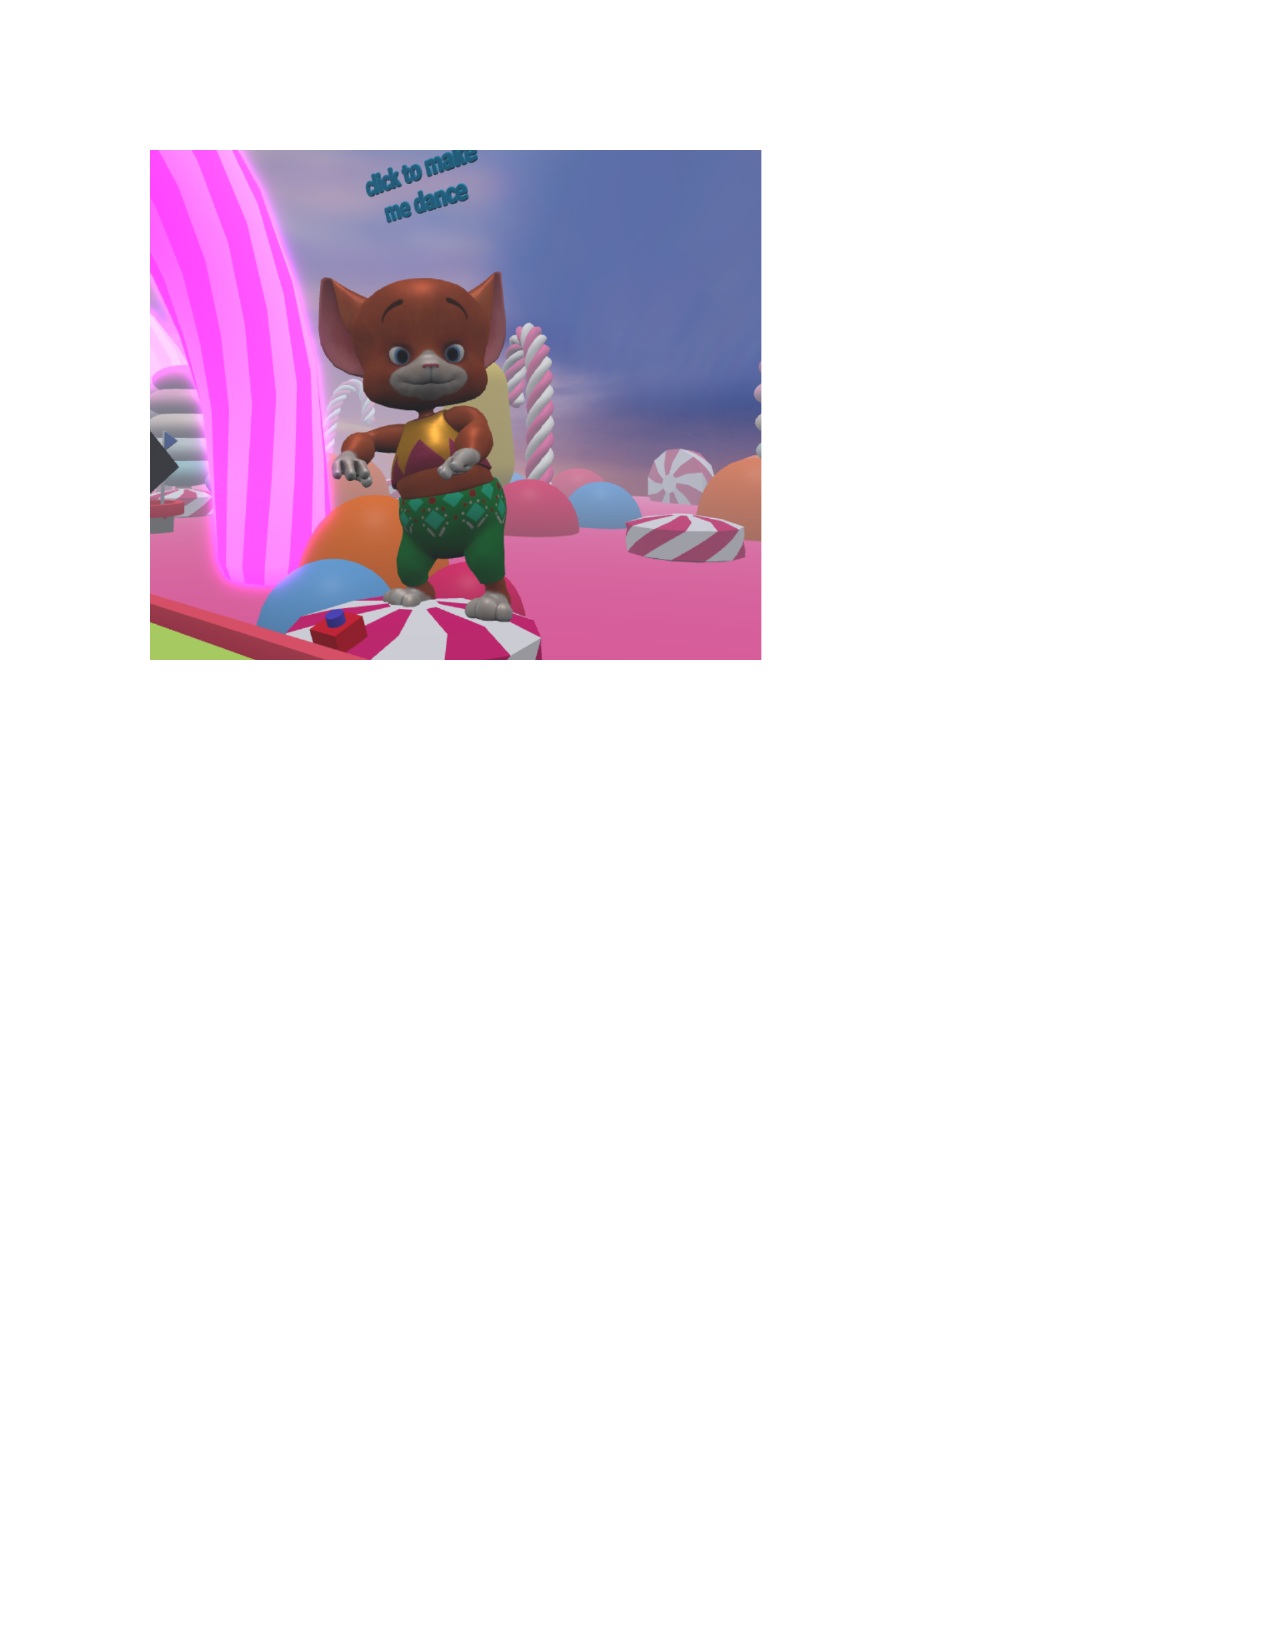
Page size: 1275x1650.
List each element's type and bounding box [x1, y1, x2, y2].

picture [150, 150, 762, 660]
